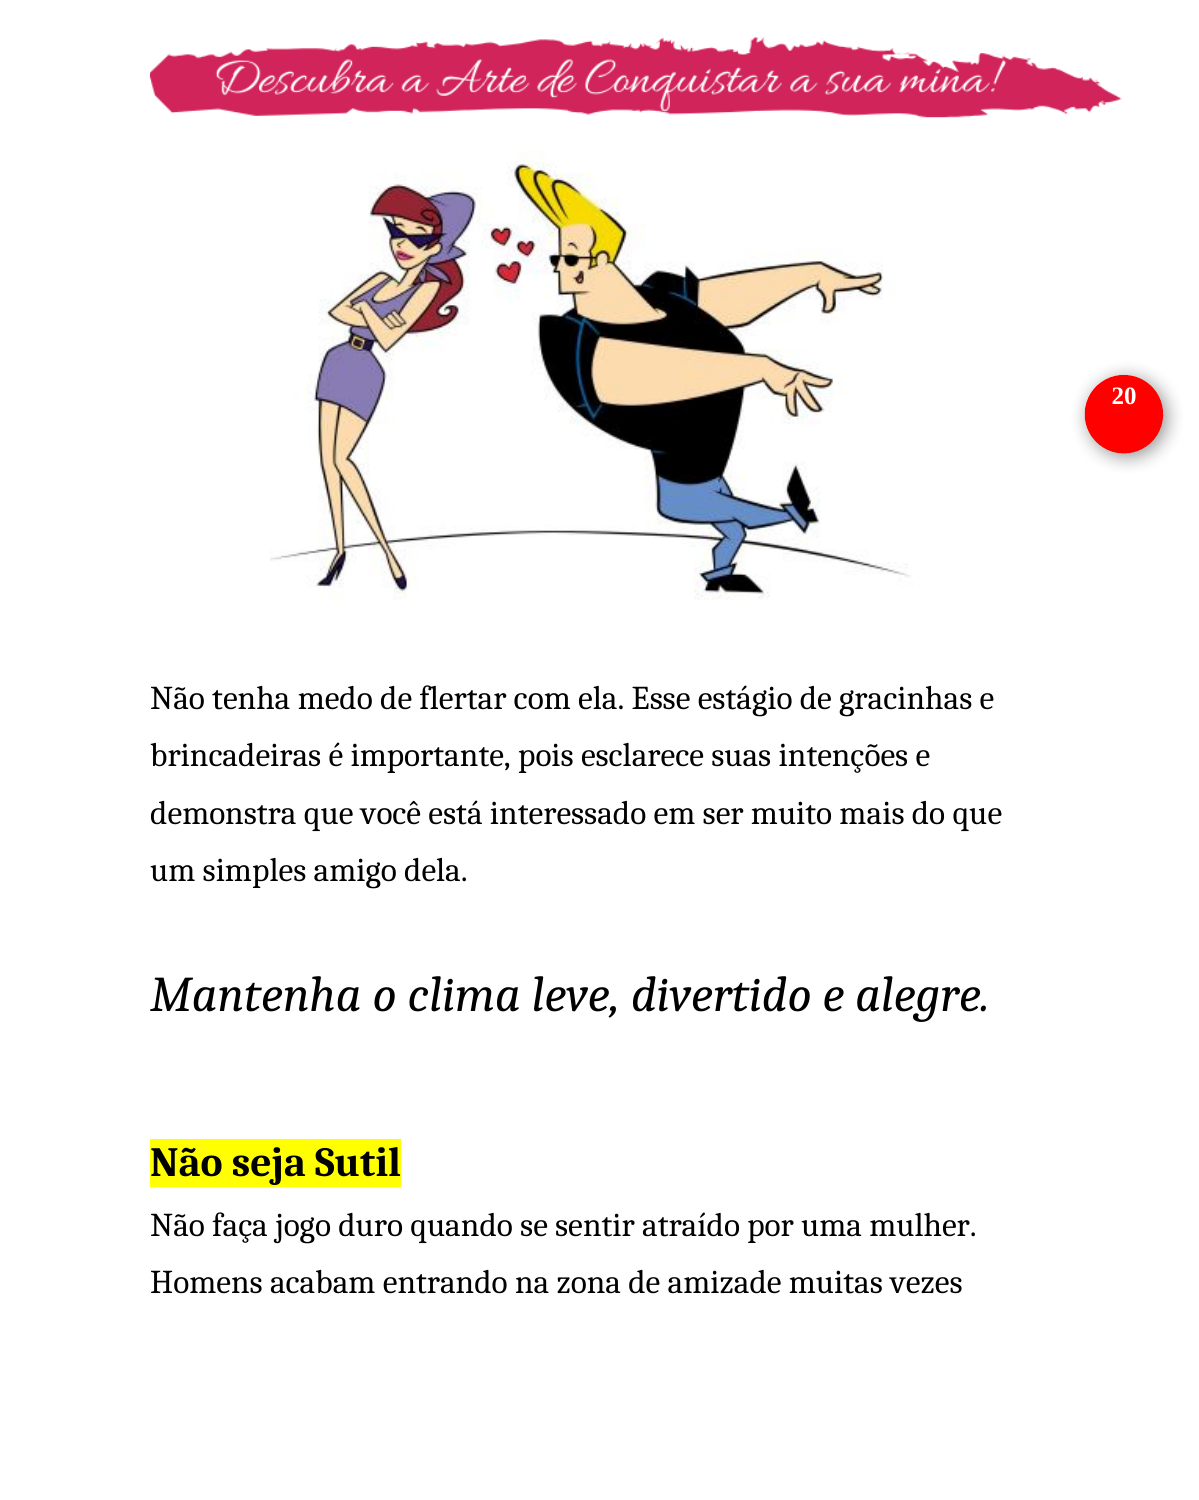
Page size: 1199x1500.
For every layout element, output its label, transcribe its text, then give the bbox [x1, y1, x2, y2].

picture [150, 37, 1124, 121]
text Não tenha medo de flertar com ela. Esse estágio de gracinhas e brincadeiras é importante, pois esclarece suas intenções e demonstra que você está interessado em ser muito mais do que um simples amigo dela. [150, 679, 1049, 890]
text Mantenha o clima leve, divertido e alegre. [150, 967, 1049, 1125]
picture [269, 150, 930, 622]
